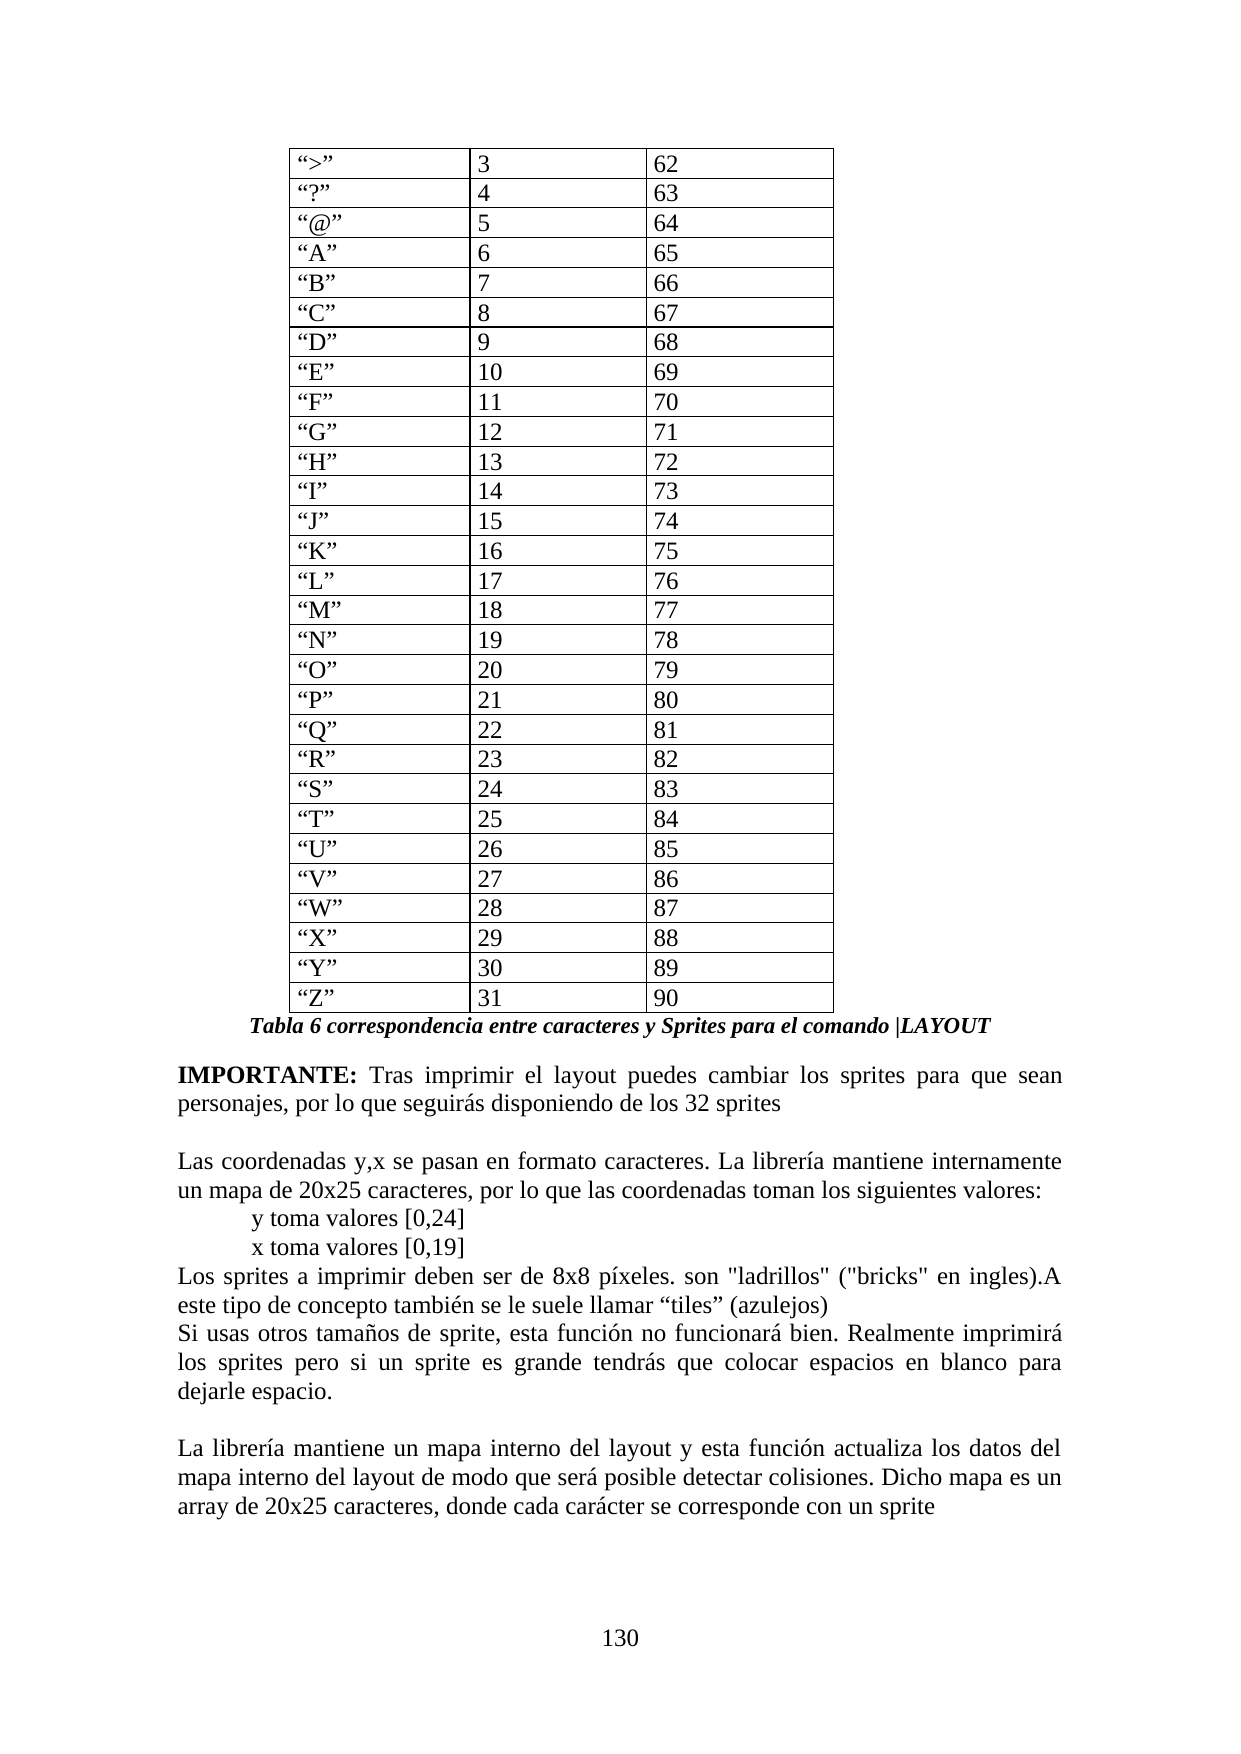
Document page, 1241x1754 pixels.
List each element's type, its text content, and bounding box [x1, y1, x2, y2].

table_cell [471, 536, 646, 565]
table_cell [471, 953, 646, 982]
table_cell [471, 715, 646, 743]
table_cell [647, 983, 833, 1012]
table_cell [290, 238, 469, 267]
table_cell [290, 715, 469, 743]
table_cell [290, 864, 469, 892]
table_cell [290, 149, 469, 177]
text Los sprites a imprimir deben ser de 8x8 píxeles. son "ladrillos" ("bricks" en ingles).A este tipo de concepto también se le suele llamar “tiles” (azulejos) [177, 1261, 1063, 1318]
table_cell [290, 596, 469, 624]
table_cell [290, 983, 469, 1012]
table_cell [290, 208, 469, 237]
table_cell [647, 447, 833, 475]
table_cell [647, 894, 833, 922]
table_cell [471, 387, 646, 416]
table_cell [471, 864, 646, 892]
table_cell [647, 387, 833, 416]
text y toma valores [0,24] [177, 1203, 1063, 1232]
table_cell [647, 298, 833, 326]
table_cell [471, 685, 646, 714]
text Tabla 6 correspondencia entre caracteres y Sprites para el comando |LAYOUT [177, 1013, 1063, 1039]
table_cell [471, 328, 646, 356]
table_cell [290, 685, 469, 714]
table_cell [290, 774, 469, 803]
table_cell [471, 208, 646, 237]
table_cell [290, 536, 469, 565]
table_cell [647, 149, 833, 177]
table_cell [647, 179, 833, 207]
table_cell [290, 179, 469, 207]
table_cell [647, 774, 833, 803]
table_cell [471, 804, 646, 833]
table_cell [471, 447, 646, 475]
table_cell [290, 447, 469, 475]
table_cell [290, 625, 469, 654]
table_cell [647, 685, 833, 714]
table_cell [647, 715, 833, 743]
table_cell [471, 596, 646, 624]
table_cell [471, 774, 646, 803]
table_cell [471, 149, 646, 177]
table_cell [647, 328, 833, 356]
text La librería mantiene un mapa interno del layout y esta función actualiza los datos del mapa interno del layout de modo que será posible detectar colisiones. Dicho mapa es un array de 20x25 caracteres, donde cada carácter se corresponde con un sprite [177, 1433, 1063, 1520]
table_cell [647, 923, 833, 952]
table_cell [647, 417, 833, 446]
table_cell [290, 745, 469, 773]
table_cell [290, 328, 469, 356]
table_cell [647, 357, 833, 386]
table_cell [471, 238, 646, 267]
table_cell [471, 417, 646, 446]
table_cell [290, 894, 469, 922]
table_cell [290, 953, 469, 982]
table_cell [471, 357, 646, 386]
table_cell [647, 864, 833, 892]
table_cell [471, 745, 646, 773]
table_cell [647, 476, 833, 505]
text Si usas otros tamaños de sprite, esta función no funcionará bien. Realmente imprimirá los sprites pero si un sprite es grande tendrás que colocar espacios en blanco para dejarle espacio. [177, 1318, 1063, 1405]
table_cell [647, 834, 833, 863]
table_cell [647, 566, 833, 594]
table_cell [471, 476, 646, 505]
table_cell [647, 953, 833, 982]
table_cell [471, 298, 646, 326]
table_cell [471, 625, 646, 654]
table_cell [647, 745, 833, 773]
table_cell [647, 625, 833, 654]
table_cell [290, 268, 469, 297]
text x toma valores [0,19] [177, 1232, 1063, 1261]
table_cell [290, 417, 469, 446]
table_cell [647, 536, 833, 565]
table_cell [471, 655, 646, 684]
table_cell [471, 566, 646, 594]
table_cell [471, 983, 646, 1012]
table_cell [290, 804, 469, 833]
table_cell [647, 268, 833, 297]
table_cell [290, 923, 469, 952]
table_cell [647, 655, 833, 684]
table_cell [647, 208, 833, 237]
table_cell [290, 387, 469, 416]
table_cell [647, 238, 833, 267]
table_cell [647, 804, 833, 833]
text Las coordenadas y,x se pasan en formato caracteres. La librería mantiene internamente un mapa de 20x25 caracteres, por lo que las coordenadas toman los siguientes valores: [177, 1146, 1063, 1203]
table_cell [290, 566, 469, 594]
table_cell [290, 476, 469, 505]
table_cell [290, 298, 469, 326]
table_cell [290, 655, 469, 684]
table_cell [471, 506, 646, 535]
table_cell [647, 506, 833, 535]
text IMPORTANTE: Tras imprimir el layout puedes cambiar los sprites para que sean personajes, por lo que seguirás disponiendo de los 32 sprites [177, 1060, 1063, 1117]
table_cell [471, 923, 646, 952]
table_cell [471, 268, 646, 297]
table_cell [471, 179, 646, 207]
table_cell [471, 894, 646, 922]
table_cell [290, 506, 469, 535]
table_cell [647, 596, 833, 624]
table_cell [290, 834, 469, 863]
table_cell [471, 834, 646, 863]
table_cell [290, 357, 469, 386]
